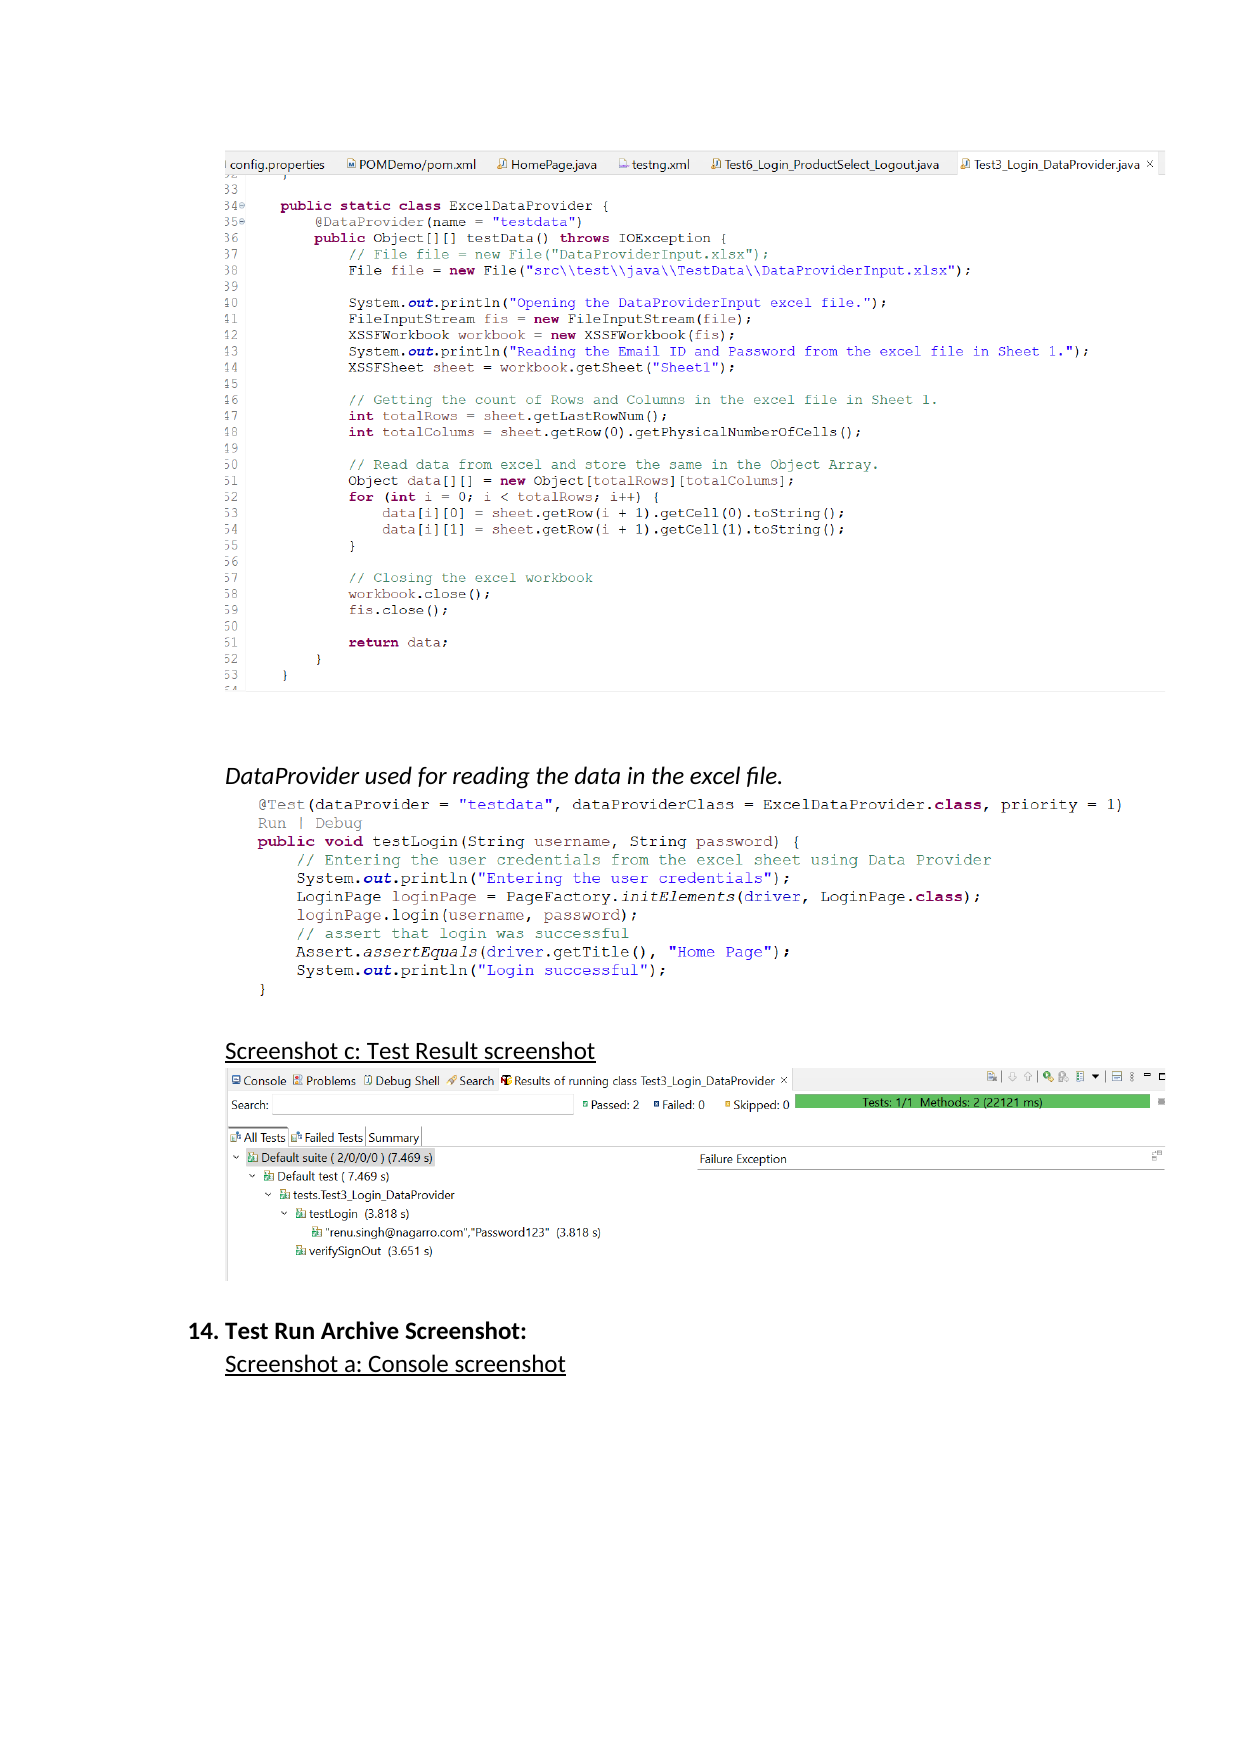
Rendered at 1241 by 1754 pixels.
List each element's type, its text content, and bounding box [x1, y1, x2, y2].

list Test Run Archive Screenshot: [187, 1316, 1090, 1346]
picture [225, 793, 1166, 1001]
list Screenshot c: Test Result screenshot [225, 1035, 1090, 1066]
picture [225, 1068, 1166, 1281]
picture [225, 150, 1166, 692]
list DataProvider used for reading the data in the excel file. [225, 760, 1090, 791]
list Screenshot a: Console screenshot [225, 1348, 1090, 1379]
